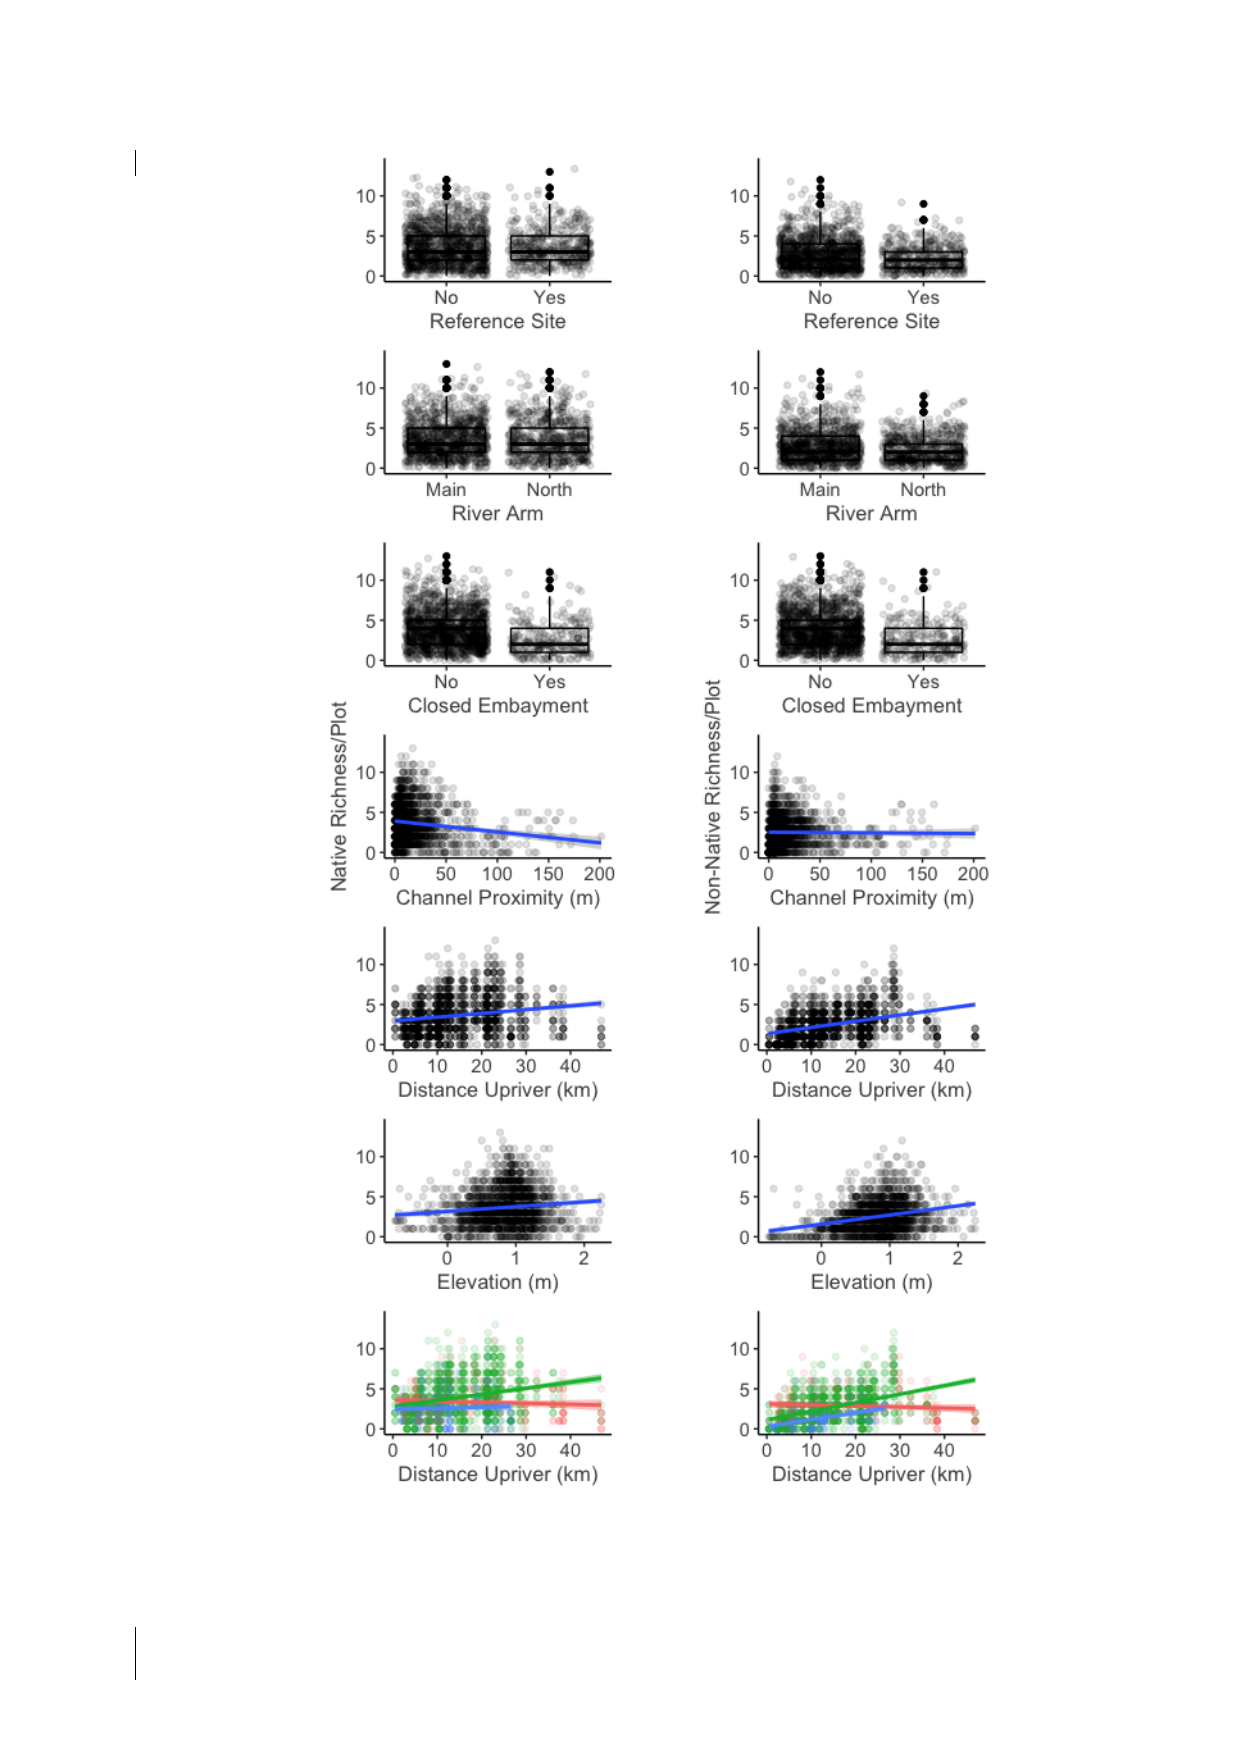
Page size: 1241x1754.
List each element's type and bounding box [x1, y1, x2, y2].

picture [322, 150, 995, 1494]
